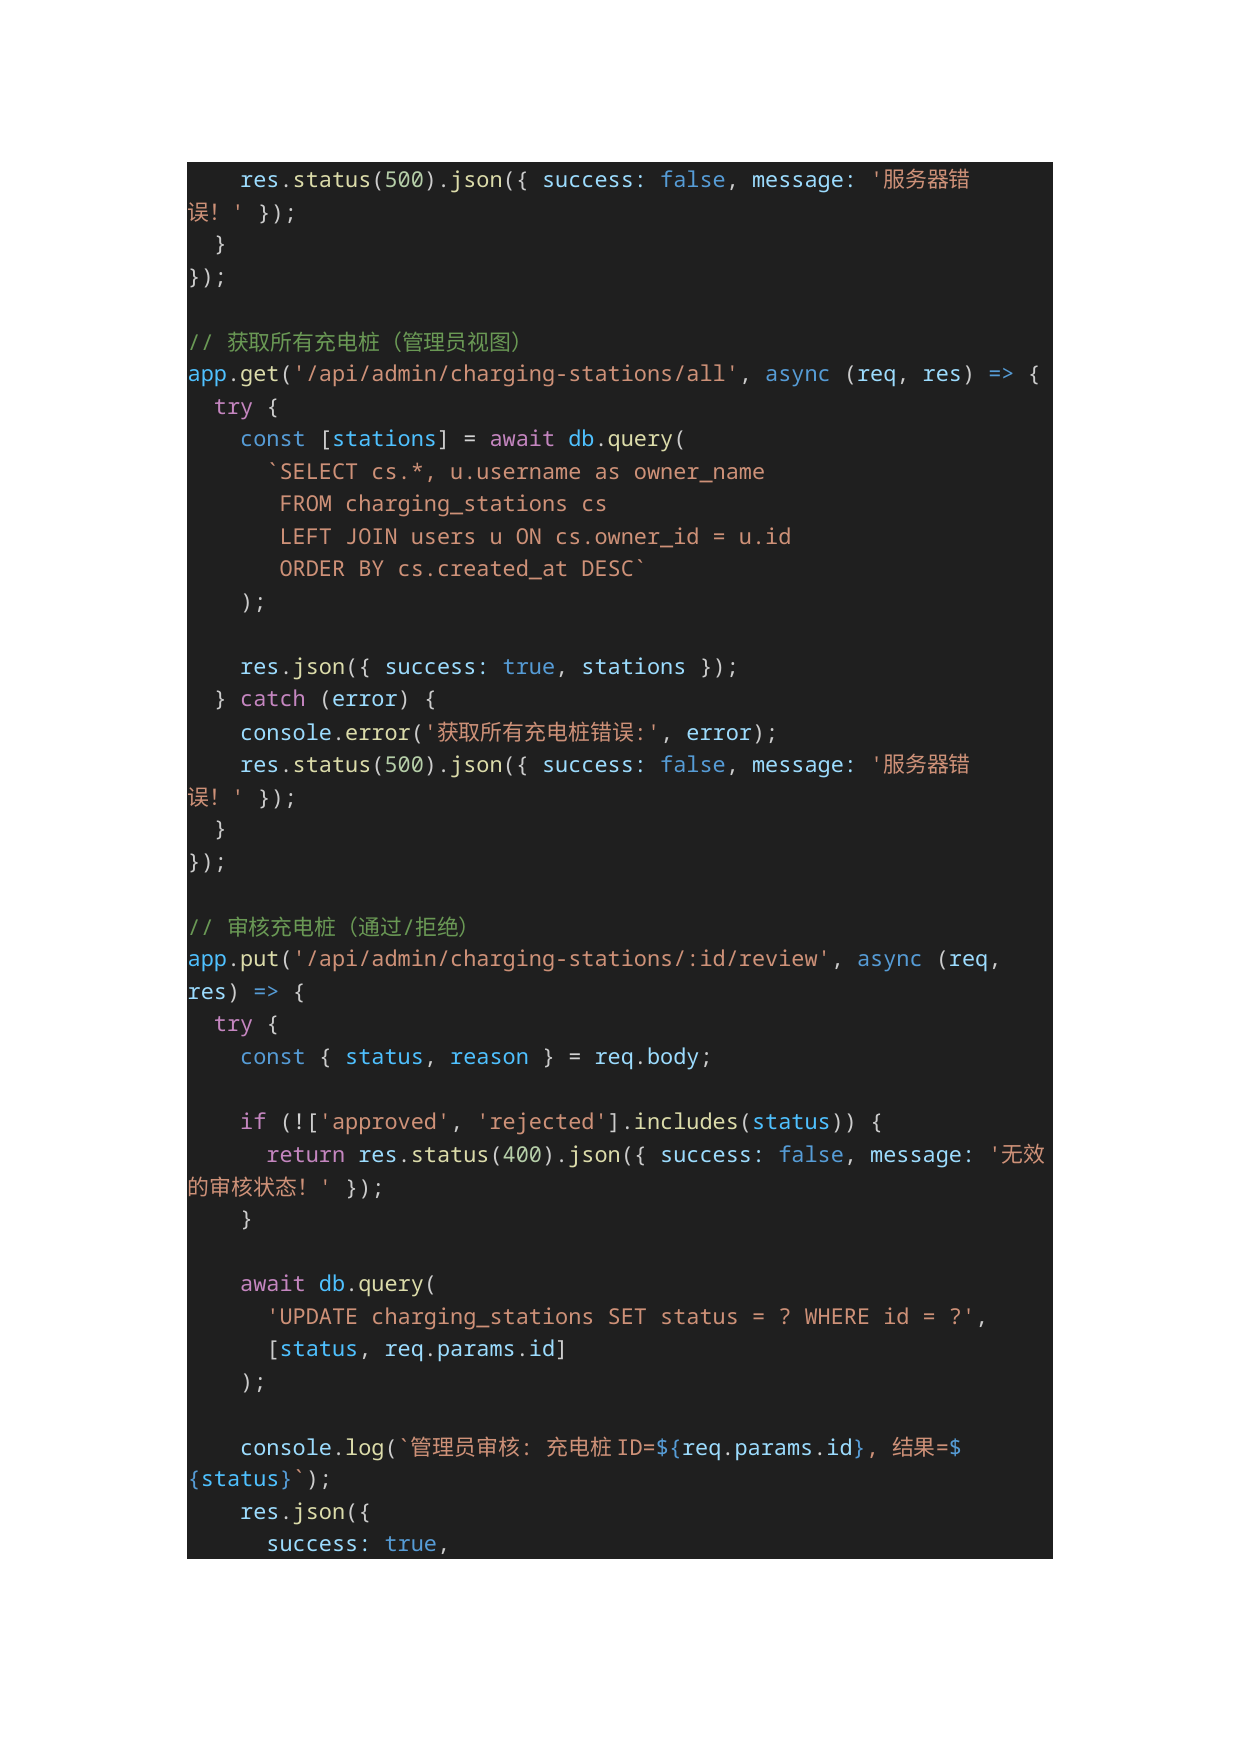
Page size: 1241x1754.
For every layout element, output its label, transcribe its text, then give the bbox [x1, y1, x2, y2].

text }); [187, 844, 1053, 877]
text const { status, reason } = req.body; [187, 1039, 1053, 1072]
text FROM charging_stations cs [187, 487, 1053, 519]
text [status, req.params.id] [187, 1332, 1053, 1364]
text } [187, 227, 1053, 259]
text try { [187, 1007, 1053, 1039]
text // 审核充电桩（通过/拒绝） [187, 909, 1053, 942]
text }); [187, 259, 1053, 292]
text res.json({ success: true, stations }); [187, 649, 1053, 682]
text 'UPDATE charging_stations SET status = ? WHERE id = ?', [187, 1299, 1053, 1332]
text res.json({ [187, 1494, 1053, 1527]
text console.error('获取所有充电桩错误:', error); [187, 714, 1053, 747]
text // 获取所有充电桩（管理员视图） [187, 324, 1053, 357]
text res.status(500).json({ success: false, message: '服务器错误！' }); [187, 162, 1053, 227]
text ); [187, 1364, 1053, 1397]
text console.log(`管理员审核: 充电桩ID=${req.params.id}, 结果=${status}`); [187, 1429, 1053, 1494]
text res.status(500).json({ success: false, message: '服务器错误！' }); [187, 747, 1053, 812]
text app.put('/api/admin/charging-stations/:id/review', async (req, res) => { [187, 942, 1053, 1007]
text app.get('/api/admin/charging-stations/all', async (req, res) => { [187, 357, 1053, 389]
text LEFT JOIN users u ON cs.owner_id = u.id [187, 519, 1053, 552]
text ORDER BY cs.created_at DESC` [187, 552, 1053, 584]
text } catch (error) { [187, 682, 1053, 714]
text ); [187, 584, 1053, 617]
text success: true, [187, 1527, 1053, 1559]
text return res.status(400).json({ success: false, message: '无效的审核状态！' }); [187, 1137, 1053, 1202]
text if (!['approved', 'rejected'].includes(status)) { [187, 1104, 1053, 1137]
text try { [187, 389, 1053, 422]
text } [187, 1202, 1053, 1234]
text await db.query( [187, 1267, 1053, 1299]
text `SELECT cs.*, u.username as owner_name [187, 454, 1053, 487]
text } [187, 812, 1053, 844]
text const [stations] = await db.query( [187, 422, 1053, 454]
